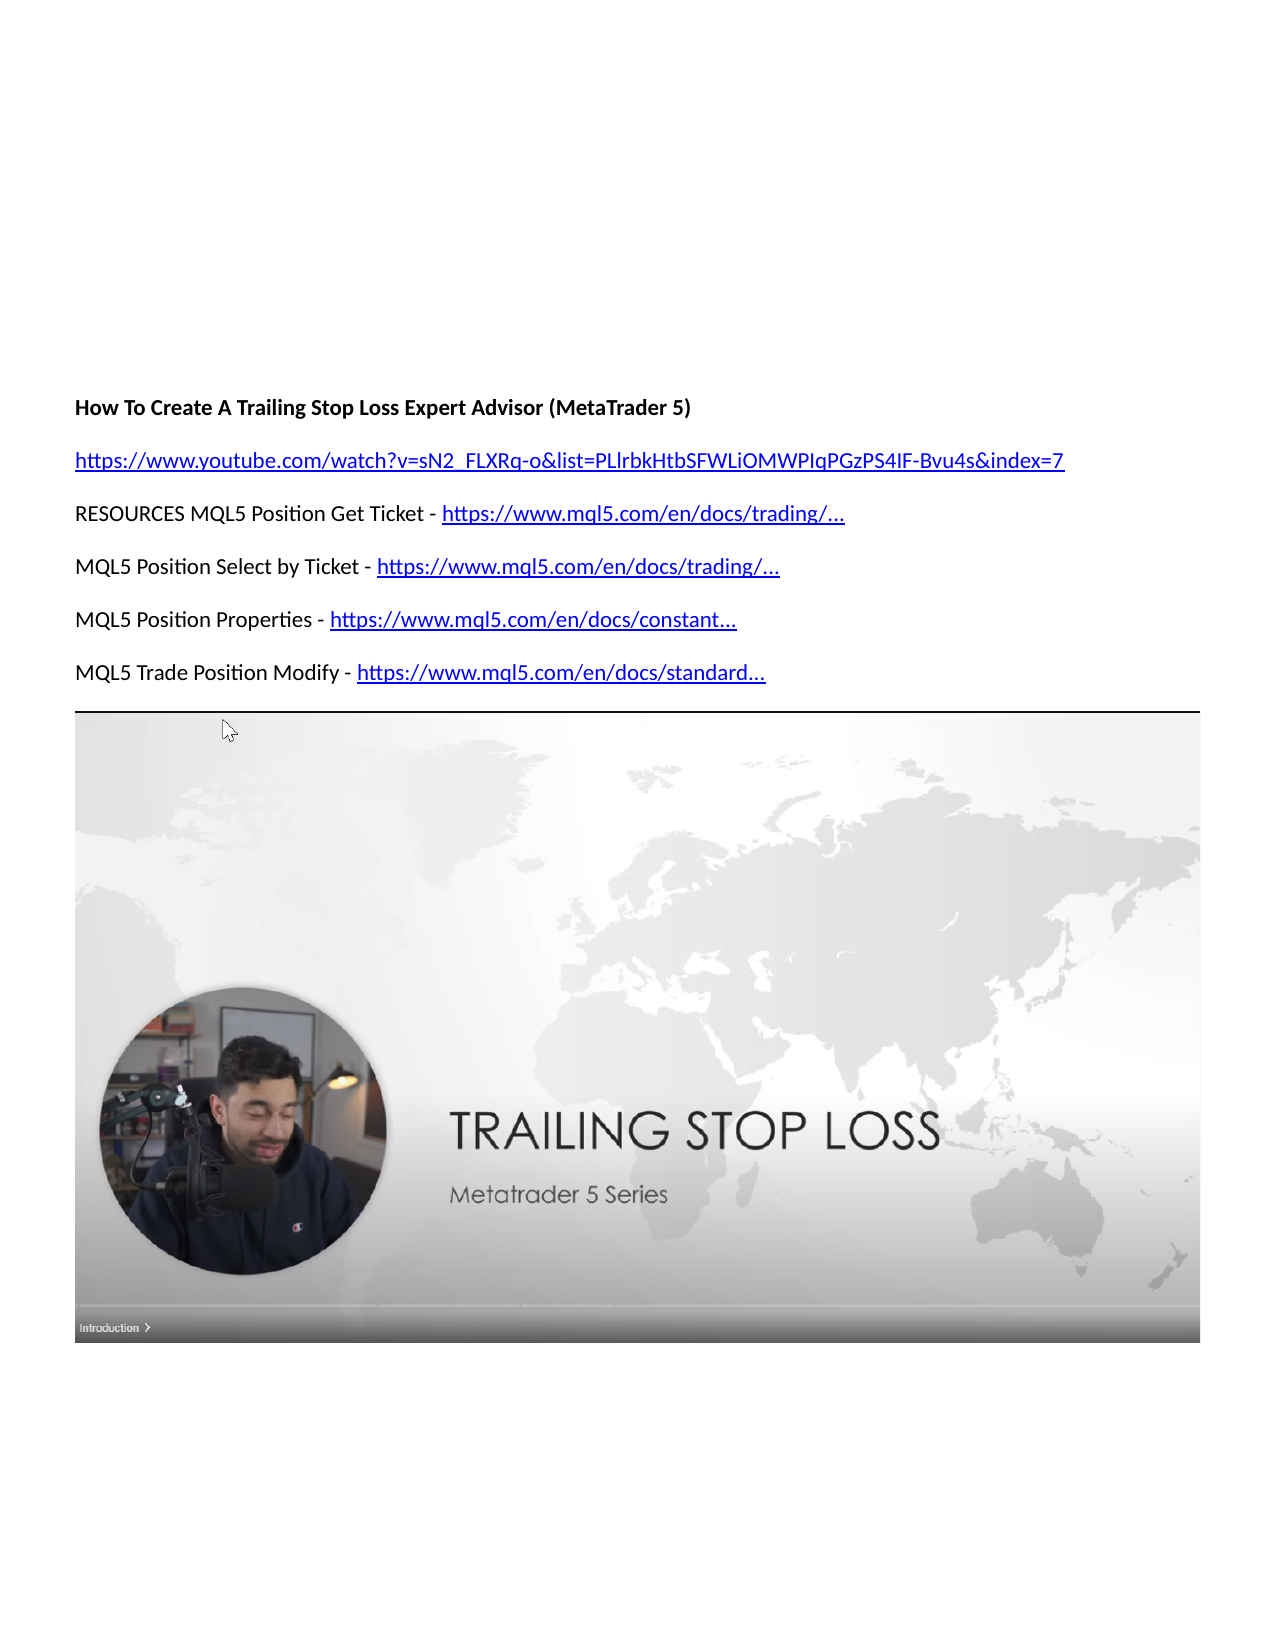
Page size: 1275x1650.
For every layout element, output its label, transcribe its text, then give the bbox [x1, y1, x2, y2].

text https://www.youtube.com/watch?v=sN2_FLXRq-o&list=PLlrbkHtbSFWLiOMWPIqPGzPS4IF-Bvu4s&index=7 [75, 446, 1200, 474]
text MQL5 Position Select by Ticket - https://www.mql5.com/en/docs/trading/... [75, 552, 1200, 580]
text RESOURCES MQL5 Position Get Ticket - https://www.mql5.com/en/docs/trading/... [75, 499, 1200, 527]
picture [75, 711, 1200, 1343]
text MQL5 Position Properties - https://www.mql5.com/en/docs/constant... [75, 605, 1200, 633]
text MQL5 Trade Position Modify - https://www.mql5.com/en/docs/standard... [75, 658, 1200, 686]
text How To Create A Trailing Stop Loss Expert Advisor (MetaTrader 5) [75, 393, 1200, 421]
